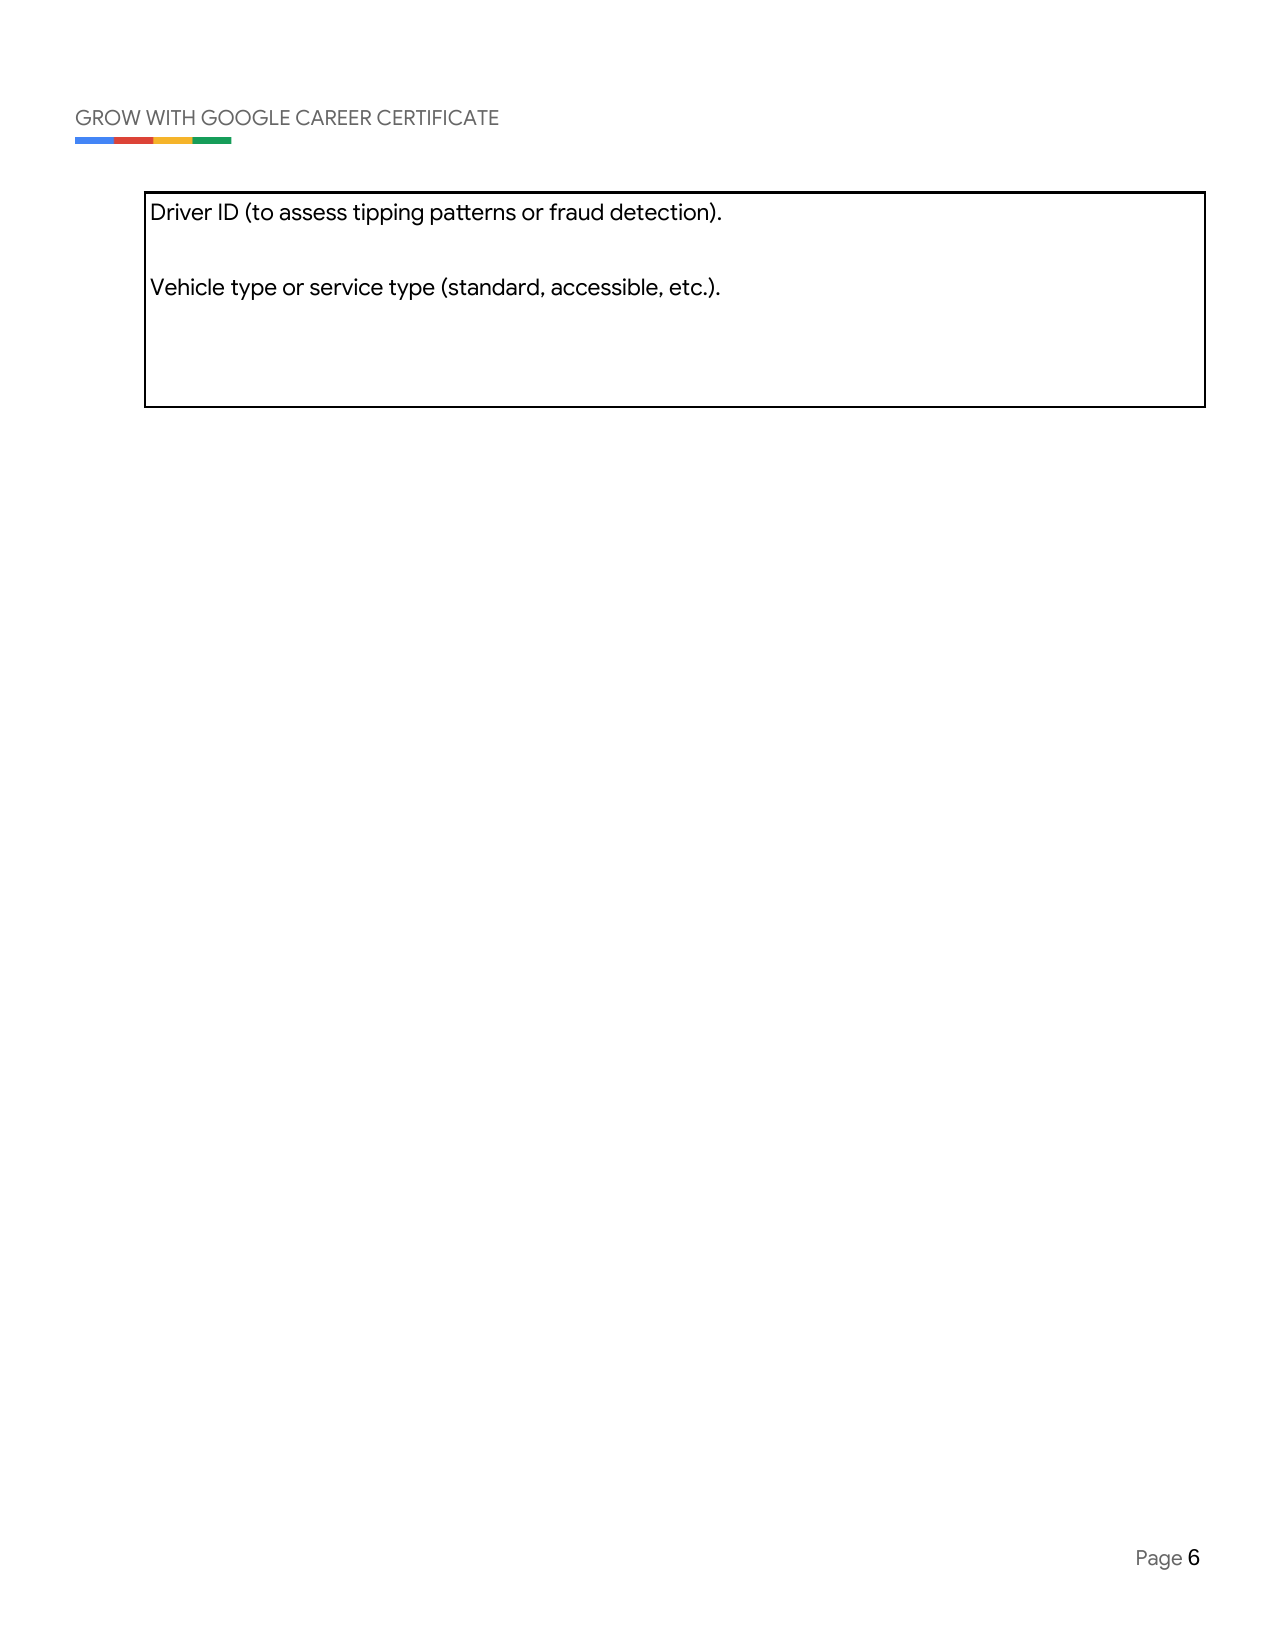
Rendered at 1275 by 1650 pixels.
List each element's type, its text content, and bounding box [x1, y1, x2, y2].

text Driver ID (to assess tipping patterns or fraud detection). [146, 194, 1204, 253]
text Vehicle type or service type (standard, accessible, etc.). [146, 267, 1204, 302]
picture [75, 137, 232, 144]
